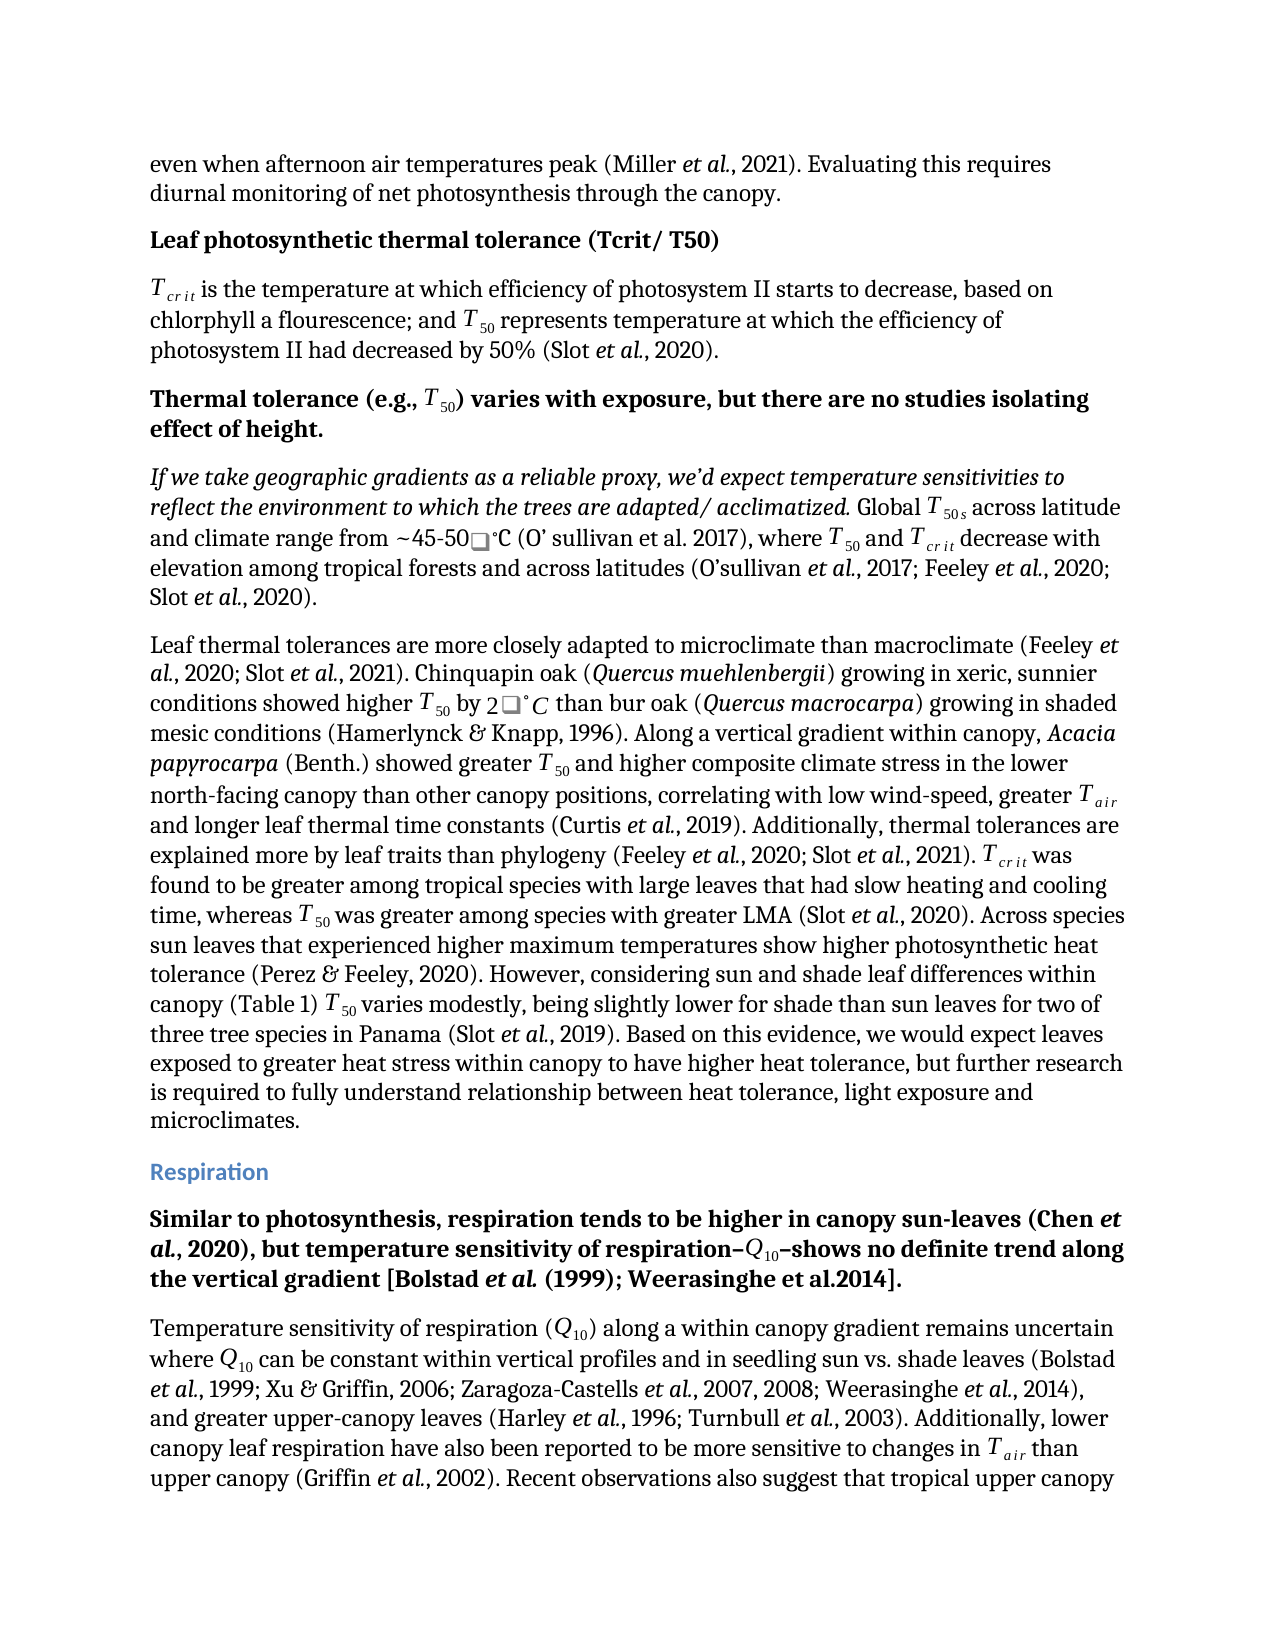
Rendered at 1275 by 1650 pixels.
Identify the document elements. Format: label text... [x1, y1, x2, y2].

text Thermal tolerance (e.g., ) varies with exposure, but there are no studies isolating effect of height. [150, 384, 1125, 444]
text Similar to photosynthesis, respiration tends to be higher in canopy sun-leaves (Chen et al., 2020), but temperature sensitivity of respiration––shows no definite trend along the vertical gradient [Bolstad et al. (1999); Weerasinghe et al.2014]. [150, 1205, 1125, 1294]
text Leaf thermal tolerances are more closely adapted to microclimate than macroclimate (Feeley et al., 2020; Slot et al., 2021). Chinquapin oak (Quercus muehlenbergii) growing in xeric, sunnier conditions showed higher by than bur oak (Quercus macrocarpa) growing in shaded mesic conditions (Hamerlynck & Knapp, 1996). Along a vertical gradient within canopy, Acacia papyrocarpa (Benth.) showed greater and higher composite climate stress in the lower north-facing canopy than other canopy positions, correlating with low wind-speed, greater and longer leaf thermal time constants (Curtis et al., 2019). Additionally, thermal tolerances are explained more by leaf traits than phylogeny (Feeley et al., 2020; Slot et al., 2021). was found to be greater among tropical species with large leaves that had slow heating and cooling time, whereas was greater among species with greater LMA (Slot et al., 2020). Across species sun leaves that experienced higher maximum temperatures show higher photosynthetic heat tolerance (Perez & Feeley, 2020). However, considering sun and shade leaf differences within canopy (Table 1) varies modestly, being slightly lower for shade than sun leaves for two of three tree species in Panama (Slot et al., 2019). Based on this evidence, we would expect leaves exposed to greater heat stress within canopy to have higher heat tolerance, but further research is required to fully understand relationship between heat tolerance, light exposure and microclimates. [150, 631, 1125, 1135]
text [150, 150, 1125, 207]
subtitle Respiration [150, 1156, 1125, 1186]
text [150, 1313, 1125, 1493]
text If we take geographic gradients as a reliable proxy, we’d expect temperature sensitivities to reflect the environment to which the trees are adapted/ acclimatized. Global across latitude and climate range from ~45-50C (O’ sullivan et al. 2017), where and decrease with elevation among tropical forests and across latitudes (O’sullivan et al., 2017; Feeley et al., 2020; Slot et al., 2020). [150, 463, 1125, 612]
text is the temperature at which efficiency of photosystem II starts to decrease, based on chlorphyll a flourescence; and represents temperature at which the efficiency of photosystem II had decreased by 50% (Slot et al., 2020). [150, 274, 1125, 365]
text Leaf photosynthetic thermal tolerance (Tcrit/ T50) [150, 226, 1125, 255]
